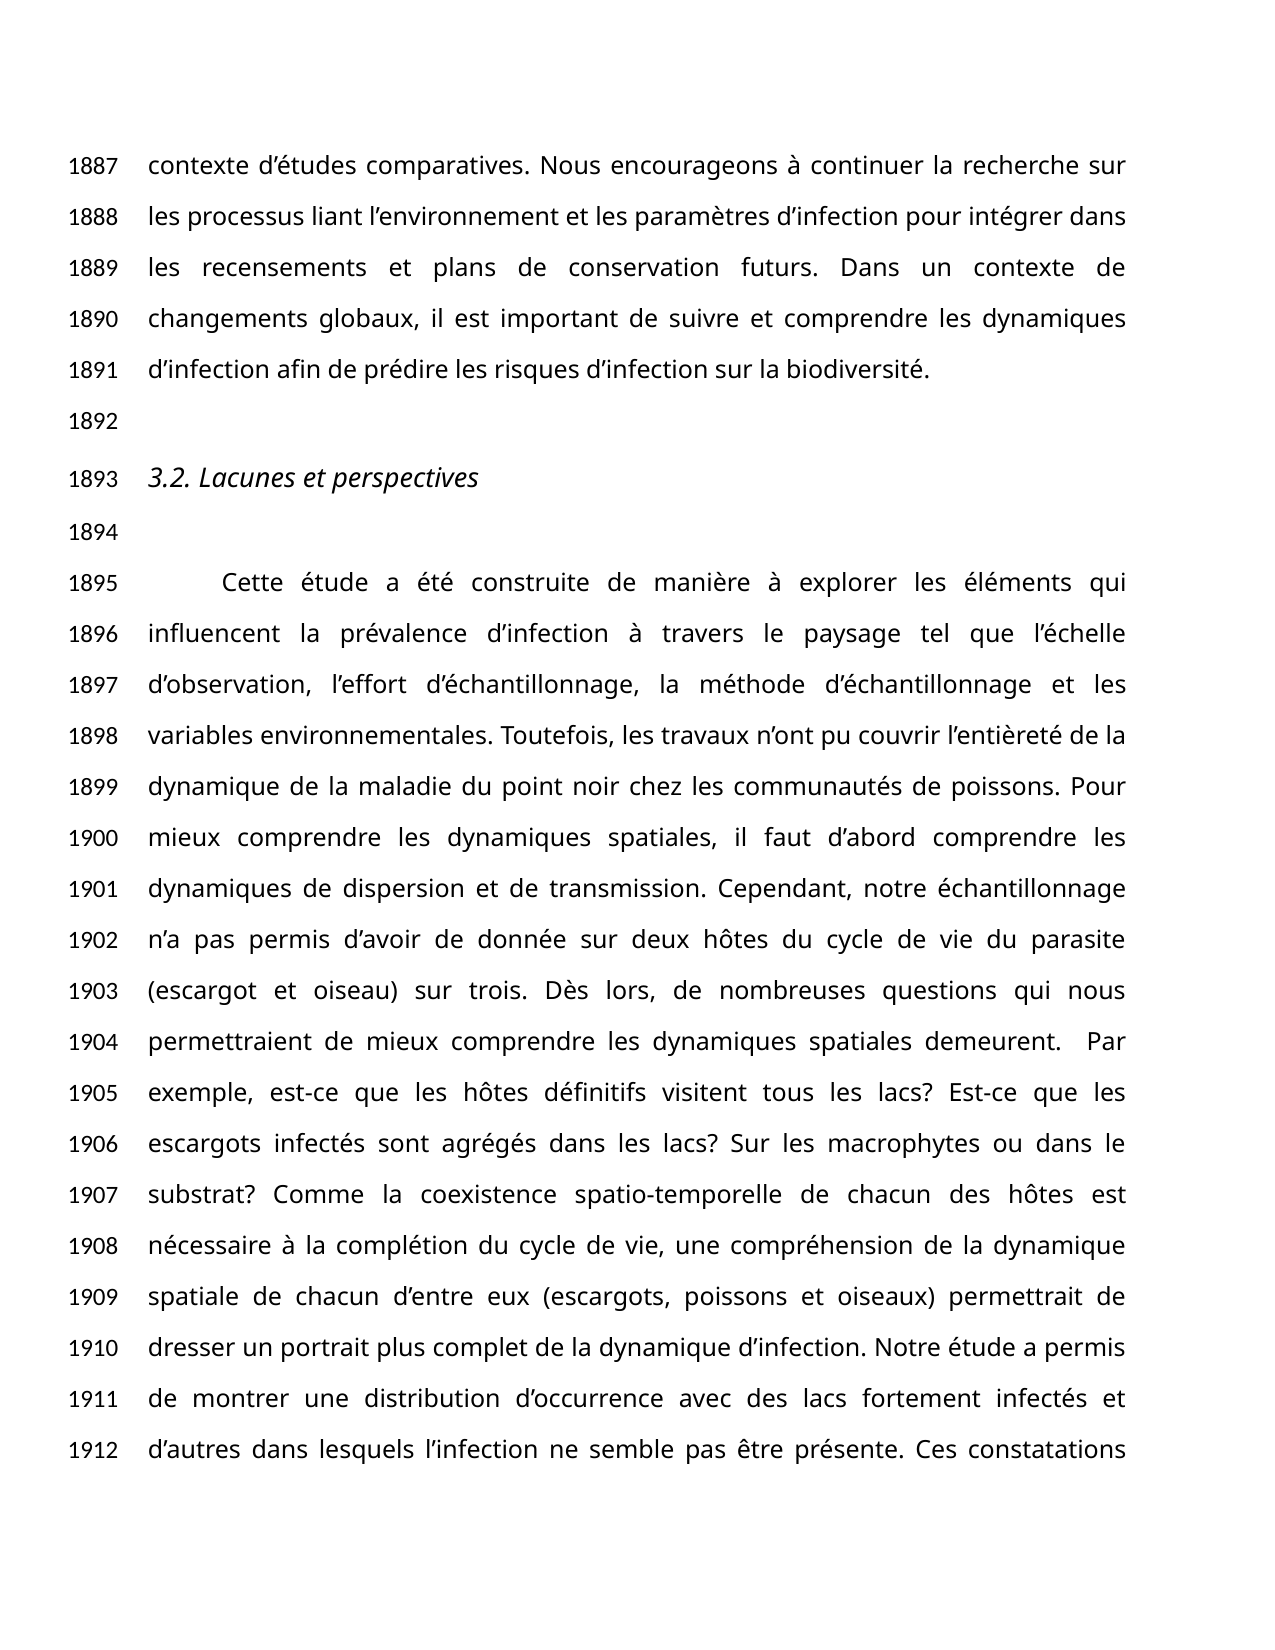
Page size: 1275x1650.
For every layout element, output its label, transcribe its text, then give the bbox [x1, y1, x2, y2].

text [148, 148, 1127, 386]
subtitle 3.2. Lacunes et perspectives [148, 458, 1127, 495]
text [148, 564, 1127, 1466]
